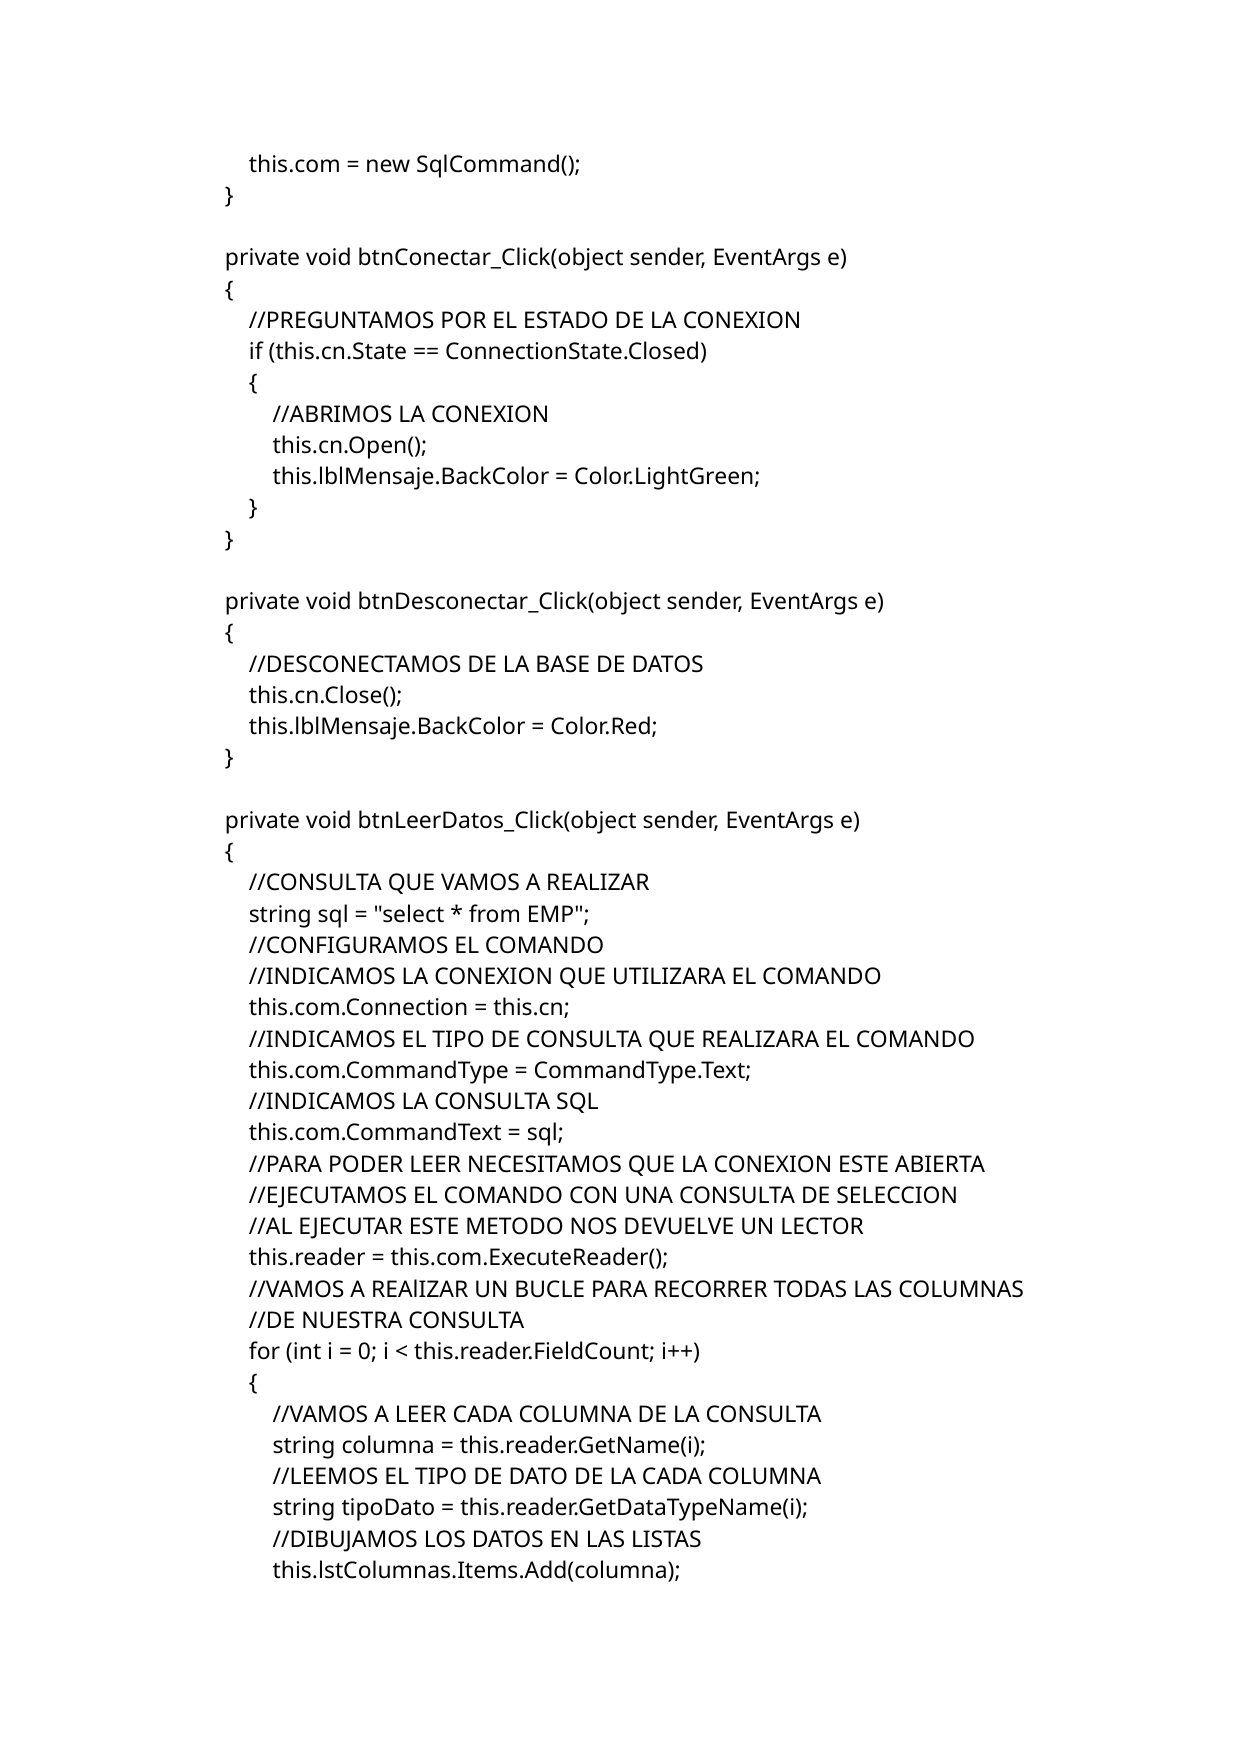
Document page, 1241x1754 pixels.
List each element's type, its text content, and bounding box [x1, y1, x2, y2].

text } [177, 491, 1063, 523]
text } [177, 741, 1063, 773]
text for (int i = 0; i < this.reader.FieldCount; i++) [177, 1335, 1063, 1366]
text this.cn.Close(); [177, 679, 1063, 710]
text { [177, 616, 1063, 648]
text //VAMOS A LEER CADA COLUMNA DE LA CONSULTA [177, 1398, 1063, 1429]
text //VAMOS A REAlIZAR UN BUCLE PARA RECORRER TODAS LAS COLUMNAS [177, 1273, 1063, 1304]
text //DE NUESTRA CONSULTA [177, 1304, 1063, 1335]
text //DESCONECTAMOS DE LA BASE DE DATOS [177, 648, 1063, 679]
text { [177, 273, 1063, 304]
text //INDICAMOS EL TIPO DE CONSULTA QUE REALIZARA EL COMANDO [177, 1023, 1063, 1054]
text //DIBUJAMOS LOS DATOS EN LAS LISTAS [177, 1523, 1063, 1554]
text this.com.CommandType = CommandType.Text; [177, 1054, 1063, 1085]
text this.com = new SqlCommand(); [177, 148, 1063, 179]
text string tipoDato = this.reader.GetDataTypeName(i); [177, 1491, 1063, 1523]
text string sql = "select * from EMP"; [177, 898, 1063, 929]
text if (this.cn.State == ConnectionState.Closed) [177, 335, 1063, 366]
text private void btnLeerDatos_Click(object sender, EventArgs e) [177, 804, 1063, 835]
text } [177, 179, 1063, 210]
text this.com.Connection = this.cn; [177, 991, 1063, 1023]
text this.cn.Open(); [177, 429, 1063, 460]
text //AL EJECUTAR ESTE METODO NOS DEVUELVE UN LECTOR [177, 1210, 1063, 1241]
text //PARA PODER LEER NECESITAMOS QUE LA CONEXION ESTE ABIERTA [177, 1148, 1063, 1179]
text //INDICAMOS LA CONEXION QUE UTILIZARA EL COMANDO [177, 960, 1063, 991]
text this.lblMensaje.BackColor = Color.Red; [177, 710, 1063, 741]
text //INDICAMOS LA CONSULTA SQL [177, 1085, 1063, 1116]
text private void btnDesconectar_Click(object sender, EventArgs e) [177, 585, 1063, 616]
text this.com.CommandText = sql; [177, 1116, 1063, 1148]
text { [177, 835, 1063, 866]
text { [177, 366, 1063, 398]
text //CONFIGURAMOS EL COMANDO [177, 929, 1063, 960]
text //LEEMOS EL TIPO DE DATO DE LA CADA COLUMNA [177, 1460, 1063, 1491]
text this.lblMensaje.BackColor = Color.LightGreen; [177, 460, 1063, 491]
text string columna = this.reader.GetName(i); [177, 1429, 1063, 1460]
text //EJECUTAMOS EL COMANDO CON UNA CONSULTA DE SELECCION [177, 1179, 1063, 1210]
text private void btnConectar_Click(object sender, EventArgs e) [177, 241, 1063, 273]
text { [177, 1366, 1063, 1398]
text //ABRIMOS LA CONEXION [177, 398, 1063, 429]
text //CONSULTA QUE VAMOS A REALIZAR [177, 866, 1063, 898]
text } [177, 523, 1063, 554]
text //PREGUNTAMOS POR EL ESTADO DE LA CONEXION [177, 304, 1063, 335]
text this.lstColumnas.Items.Add(columna); [177, 1554, 1063, 1585]
text this.reader = this.com.ExecuteReader(); [177, 1241, 1063, 1273]
